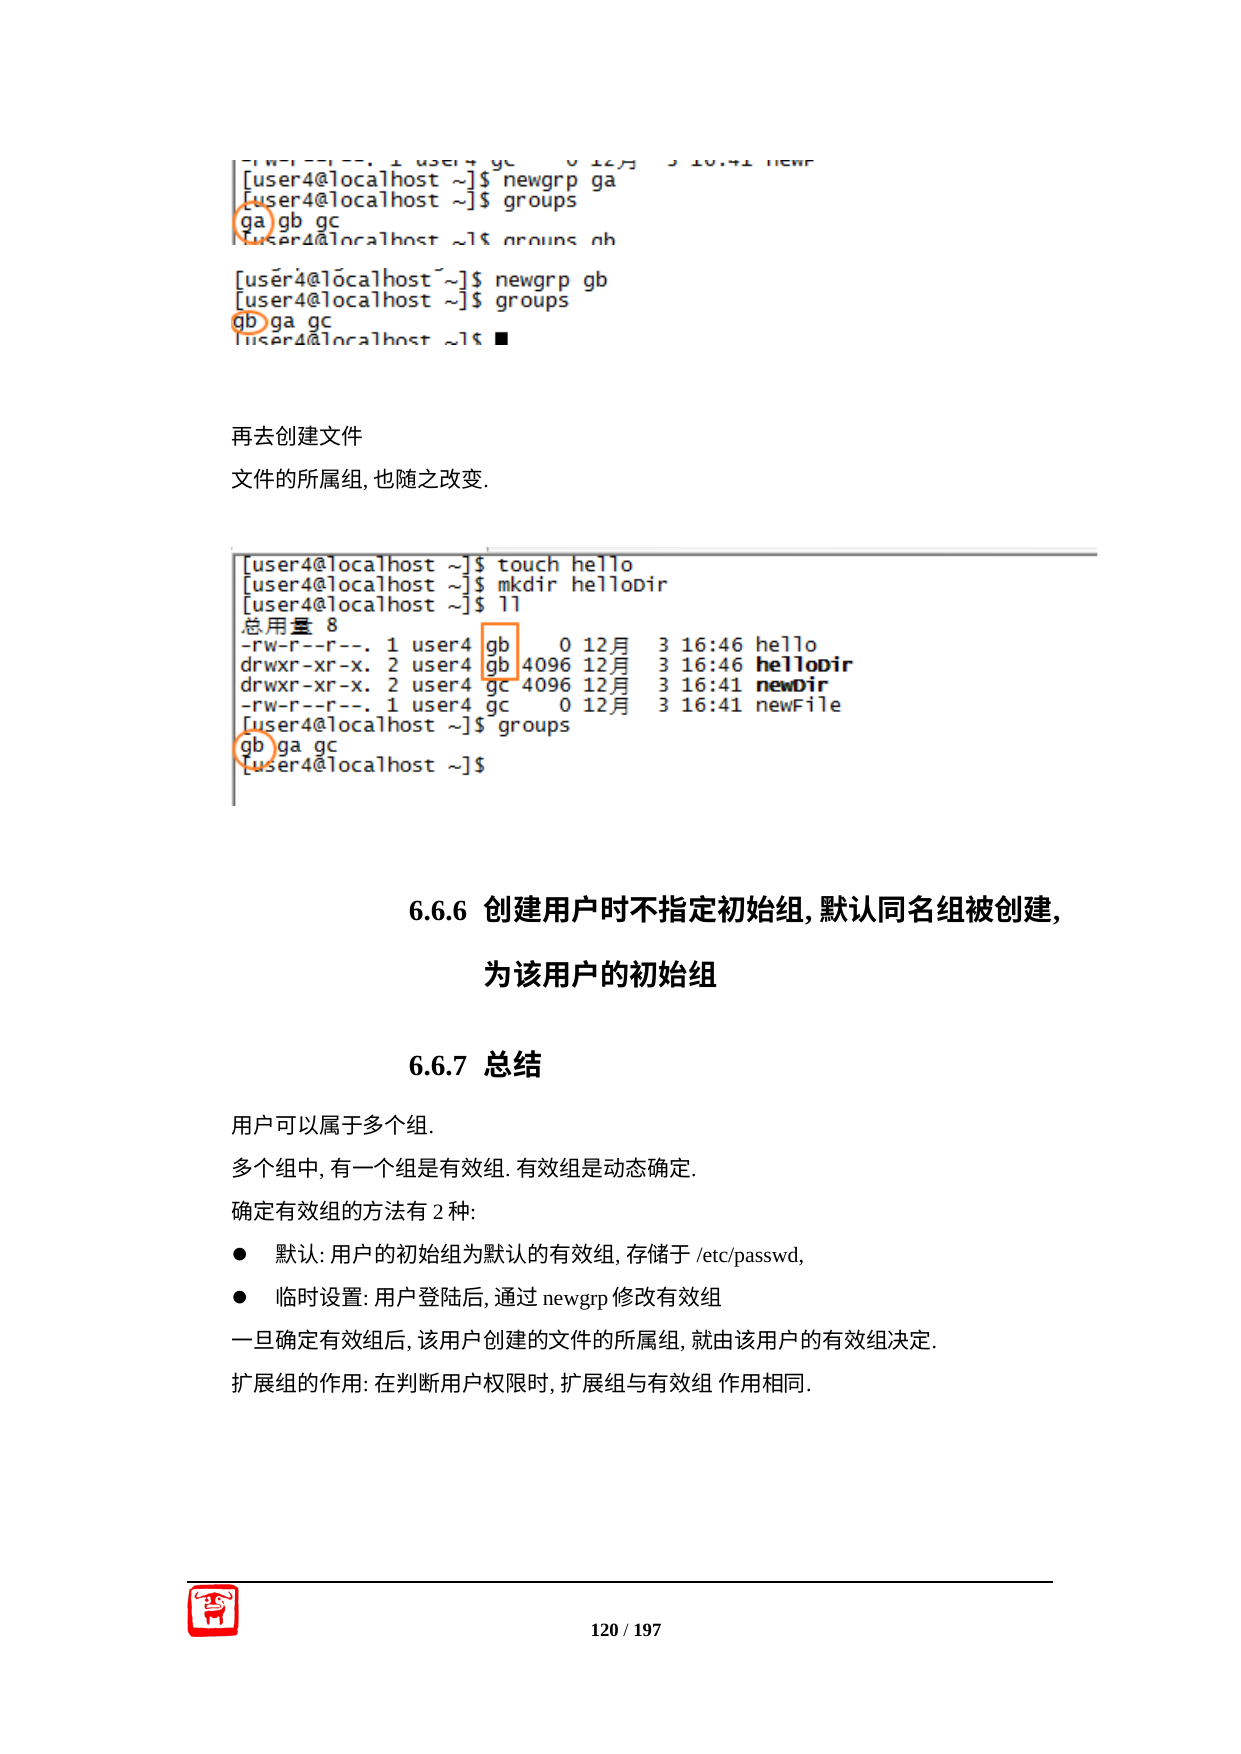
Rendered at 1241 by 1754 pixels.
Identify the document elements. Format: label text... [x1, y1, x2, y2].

text 一旦确定有效组后, 该用户创建的文件的所属组, 就由该用户的有效组决定. [187, 1323, 1053, 1355]
picture [231, 268, 821, 345]
text 多个组中, 有一个组是有效组. 有效组是动态确定. [187, 1151, 1053, 1183]
picture [231, 547, 1098, 806]
picture [187, 1584, 239, 1637]
text 再去创建文件 [187, 419, 1053, 451]
list 临时设置: 用户登陆后, 通过newgrp修改有效组 [231, 1280, 1053, 1312]
subtitle 总结 [409, 1031, 1053, 1096]
text 扩展组的作用: 在判断用户权限时, 扩展组与有效组 作用相同. [187, 1366, 1053, 1398]
text 文件的所属组, 也随之改变. [187, 462, 1053, 494]
list 默认: 用户的初始组为默认的有效组, 存储于 /etc/passwd, [231, 1237, 1053, 1269]
picture [231, 160, 815, 245]
subtitle 创建用户时不指定初始组, 默认同名组被创建,为该用户的初始组 [409, 876, 1053, 1006]
text 用户可以属于多个组. [187, 1108, 1053, 1141]
text 确定有效组的方法有2种: [187, 1194, 1053, 1226]
